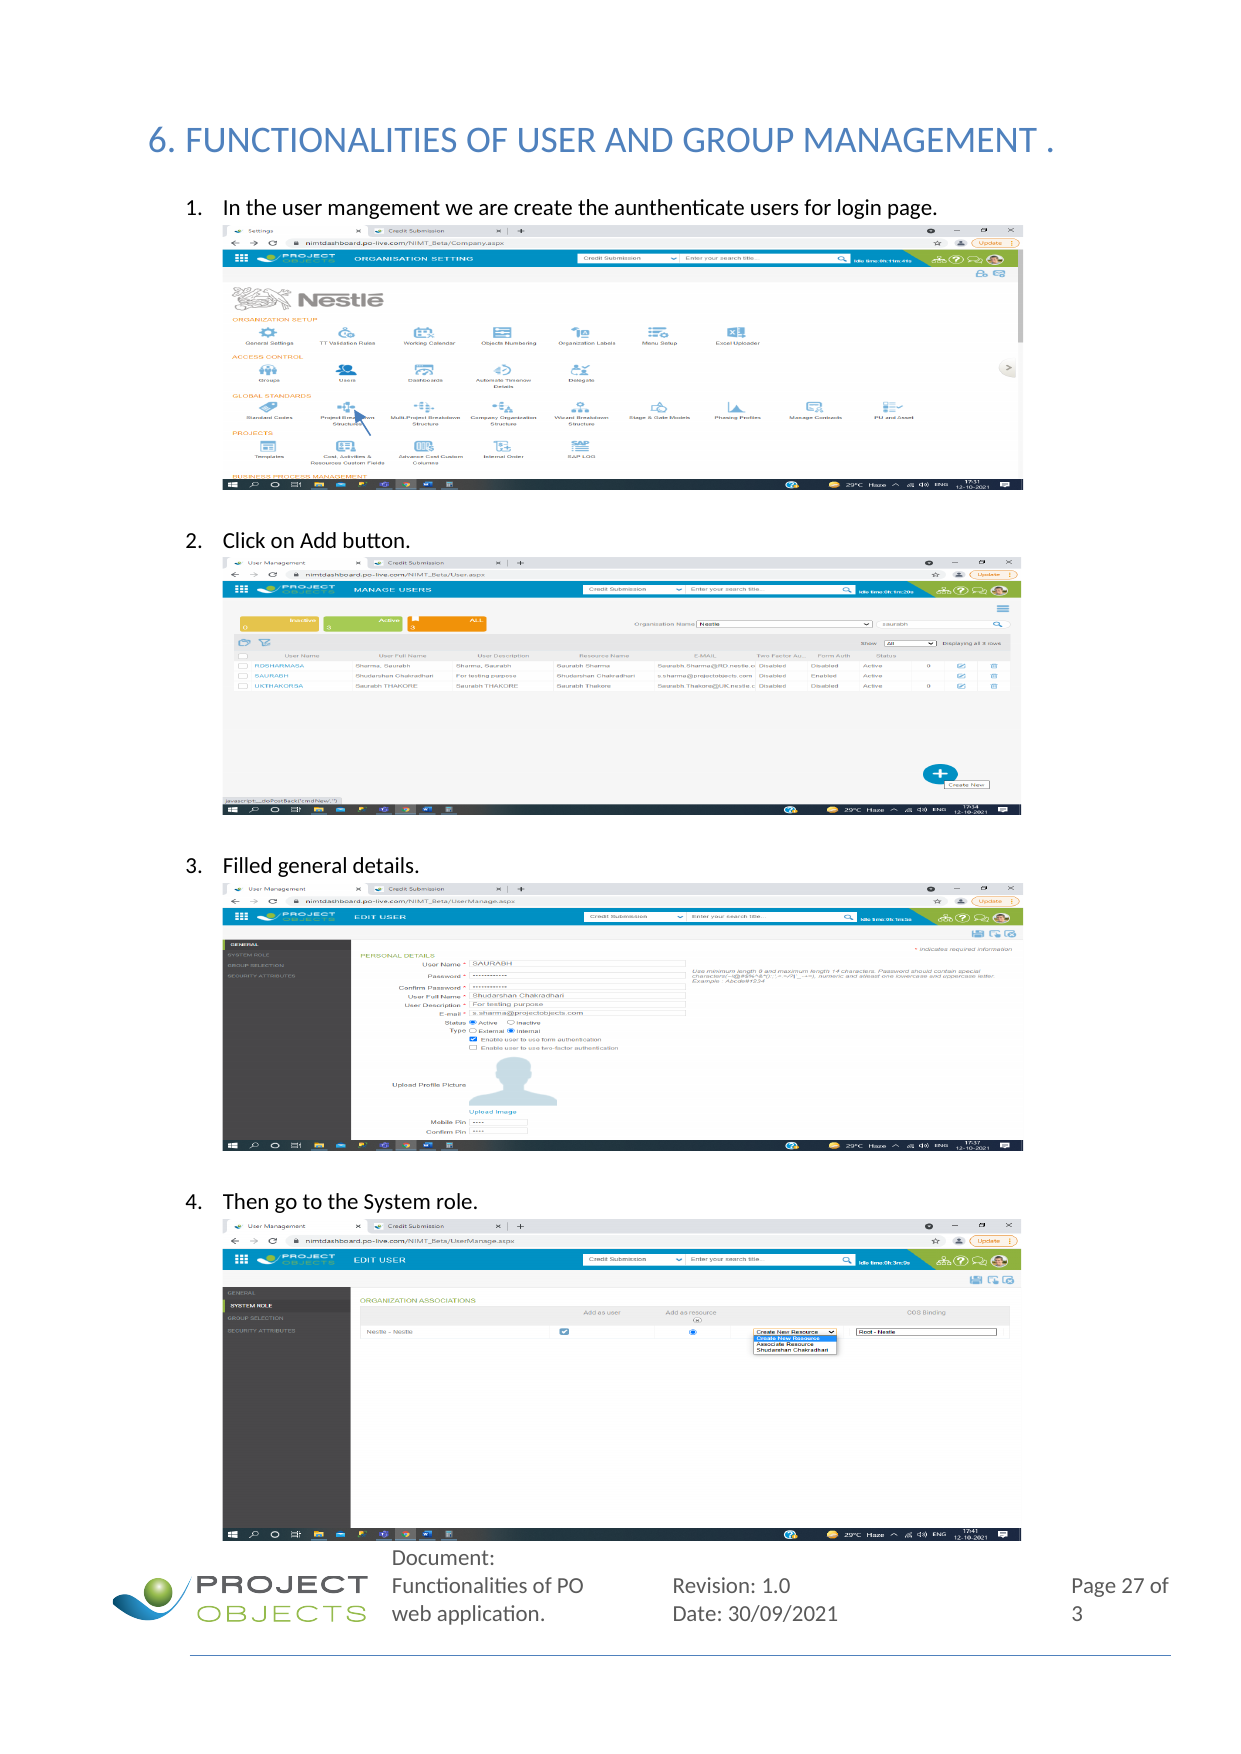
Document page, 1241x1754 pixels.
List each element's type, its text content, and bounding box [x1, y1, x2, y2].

picture [112, 1576, 368, 1622]
picture [585, 913, 856, 921]
picture [258, 914, 275, 920]
picture [578, 254, 850, 263]
subtitle FUNCTIONALITIES OF user and group management . [148, 116, 1152, 162]
picture [222, 883, 1024, 1151]
picture [584, 1255, 855, 1265]
list Click on Add button. [185, 526, 1152, 554]
picture [259, 255, 274, 262]
picture [222, 557, 1022, 815]
list In the user mangement we are create the aunthenticate users for login page. [185, 193, 1152, 222]
picture [258, 1256, 274, 1264]
picture [241, 1255, 247, 1263]
picture [259, 586, 274, 593]
list Then go to the System role. [185, 1187, 1152, 1215]
list Filled general details. [185, 851, 1152, 879]
picture [222, 1219, 1022, 1541]
picture [584, 586, 855, 594]
picture [222, 225, 1024, 490]
